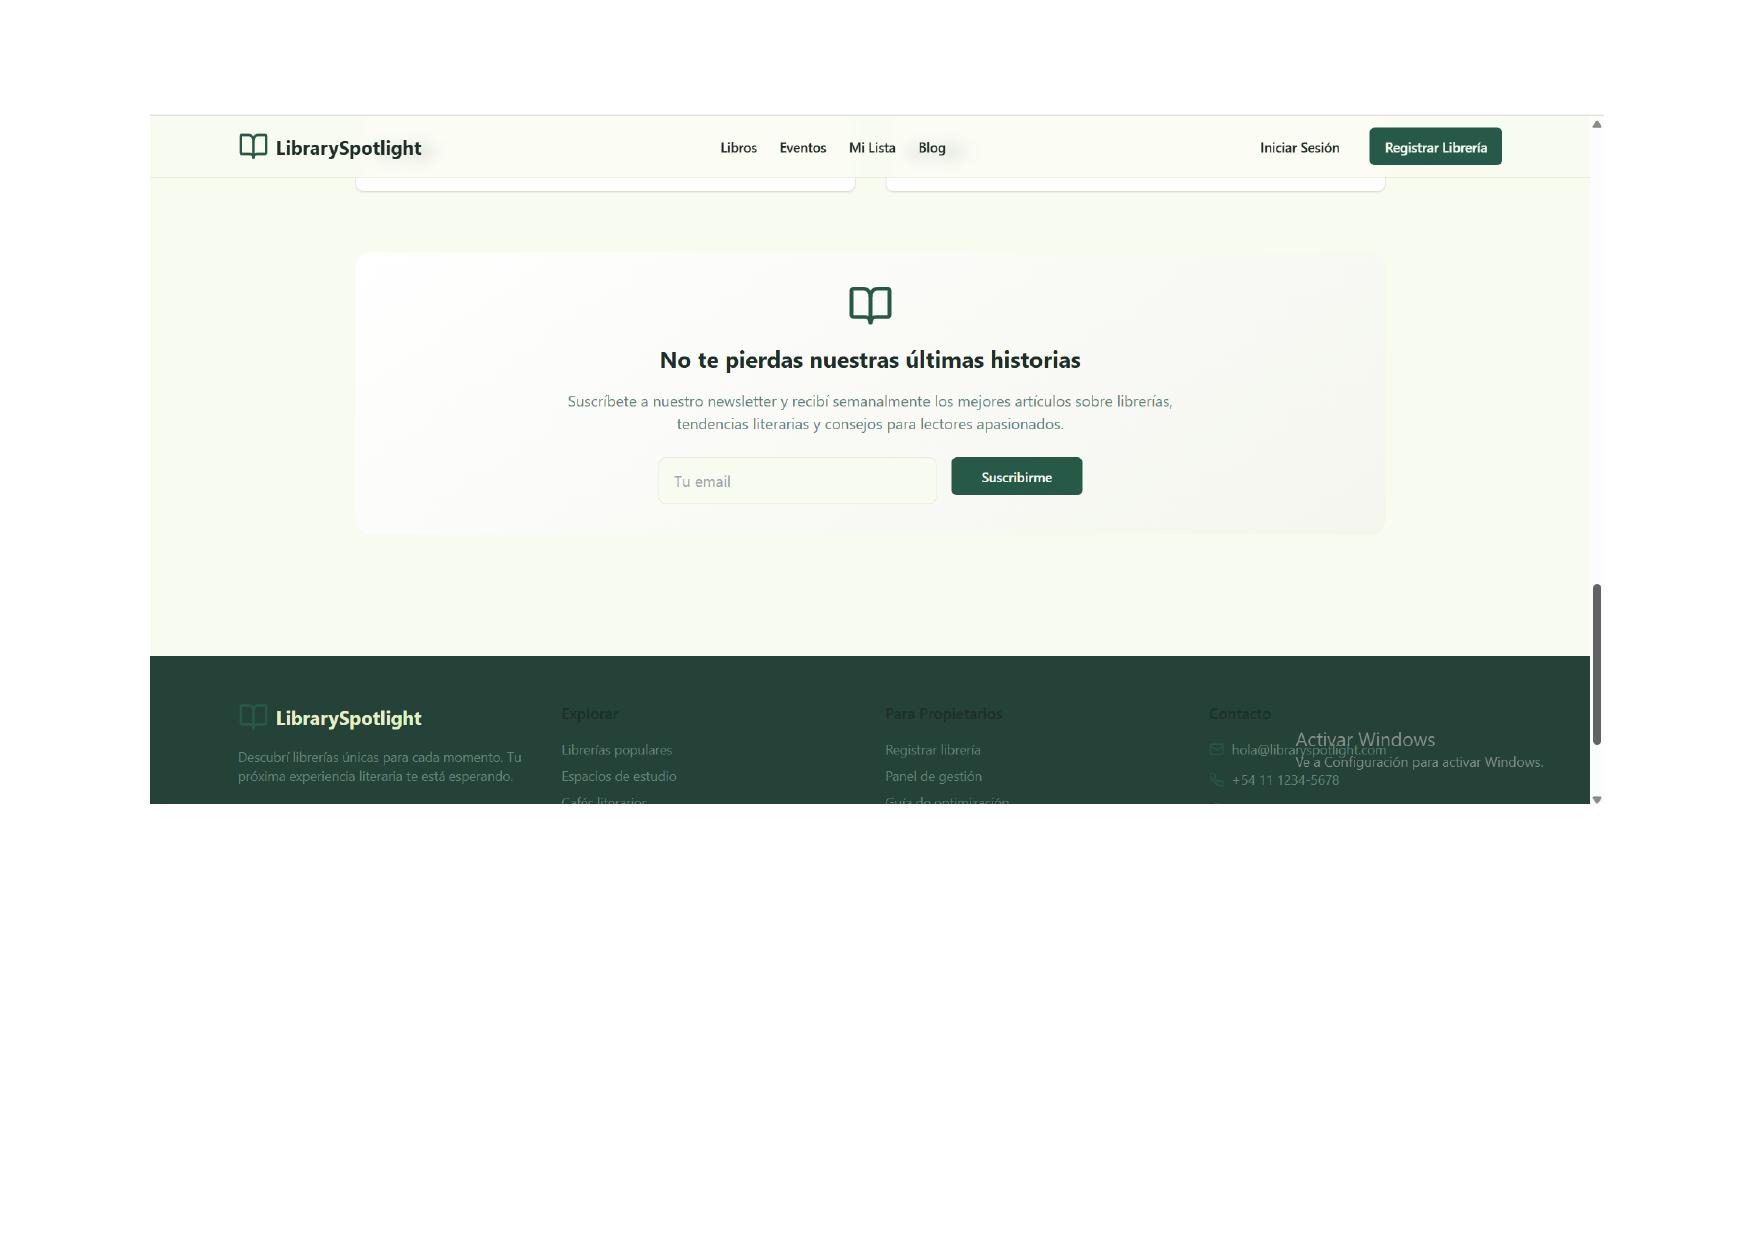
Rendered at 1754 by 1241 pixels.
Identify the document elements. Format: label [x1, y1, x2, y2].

picture [150, 112, 1604, 804]
